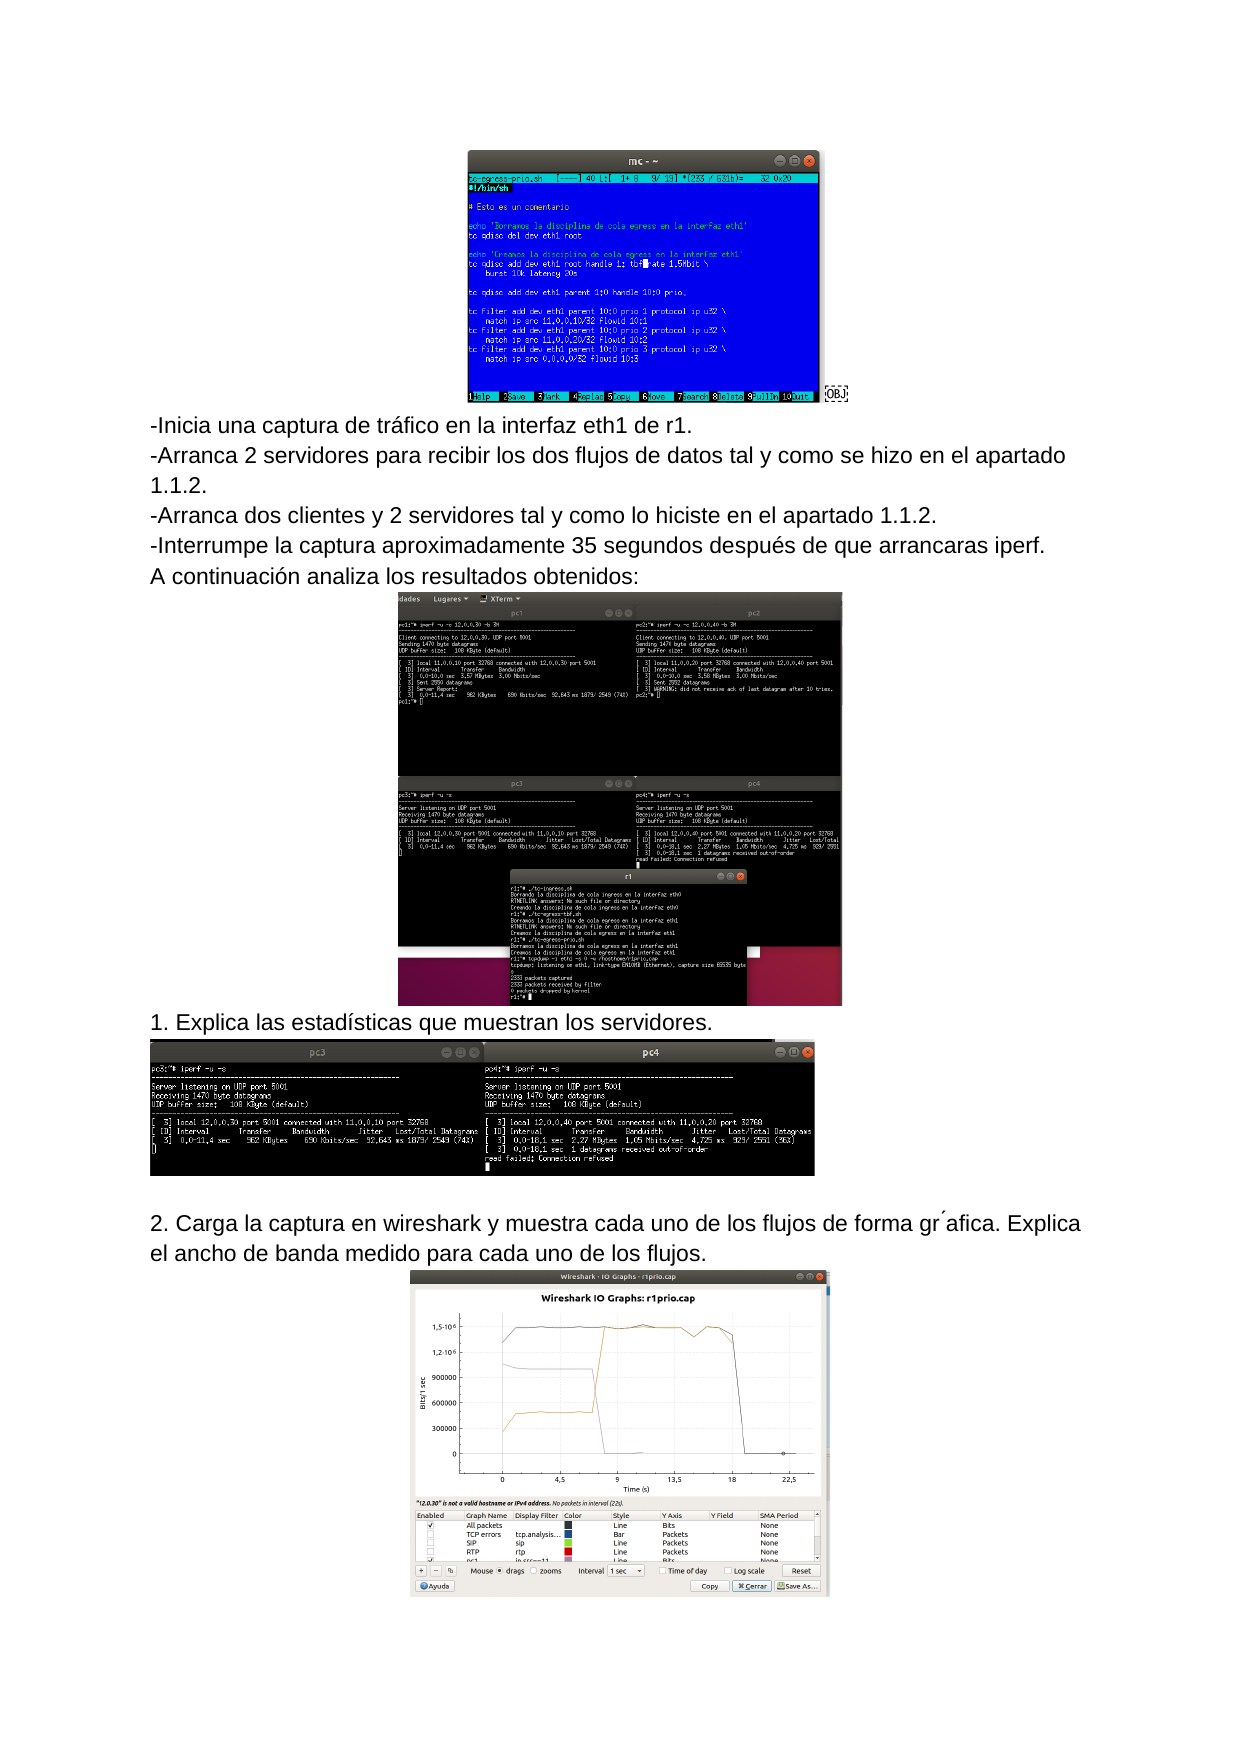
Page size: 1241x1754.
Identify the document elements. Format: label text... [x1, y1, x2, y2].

text -Arranca 2 servidores para recibir los dos flujos de datos tal y como se hizo en el apartado 1.1.2. [150, 442, 1090, 498]
text -Arranca dos clientes y 2 servidores tal y como lo hiciste en el apartado 1.1.2. [150, 502, 1090, 529]
text -Inicia una captura de tráfico en la interfaz eth1 de r1. [150, 412, 1090, 438]
text 2. Carga la captura en wireshark y muestra cada uno de los flujos de forma gr ́afica. Explica el ancho de banda medido para cada uno de los flujos. [150, 1210, 1090, 1267]
text -Interrumpe la captura aproximadamente 35 segundos después de que arrancaras iperf. [150, 532, 1090, 559]
picture [467, 150, 825, 403]
picture [410, 1270, 830, 1597]
text A continuación analiza los resultados obtenidos: [150, 563, 1090, 589]
picture [398, 592, 843, 1006]
text 1. Explica las estadísticas que muestran los servidores. [150, 1009, 1090, 1036]
picture [150, 1039, 815, 1176]
